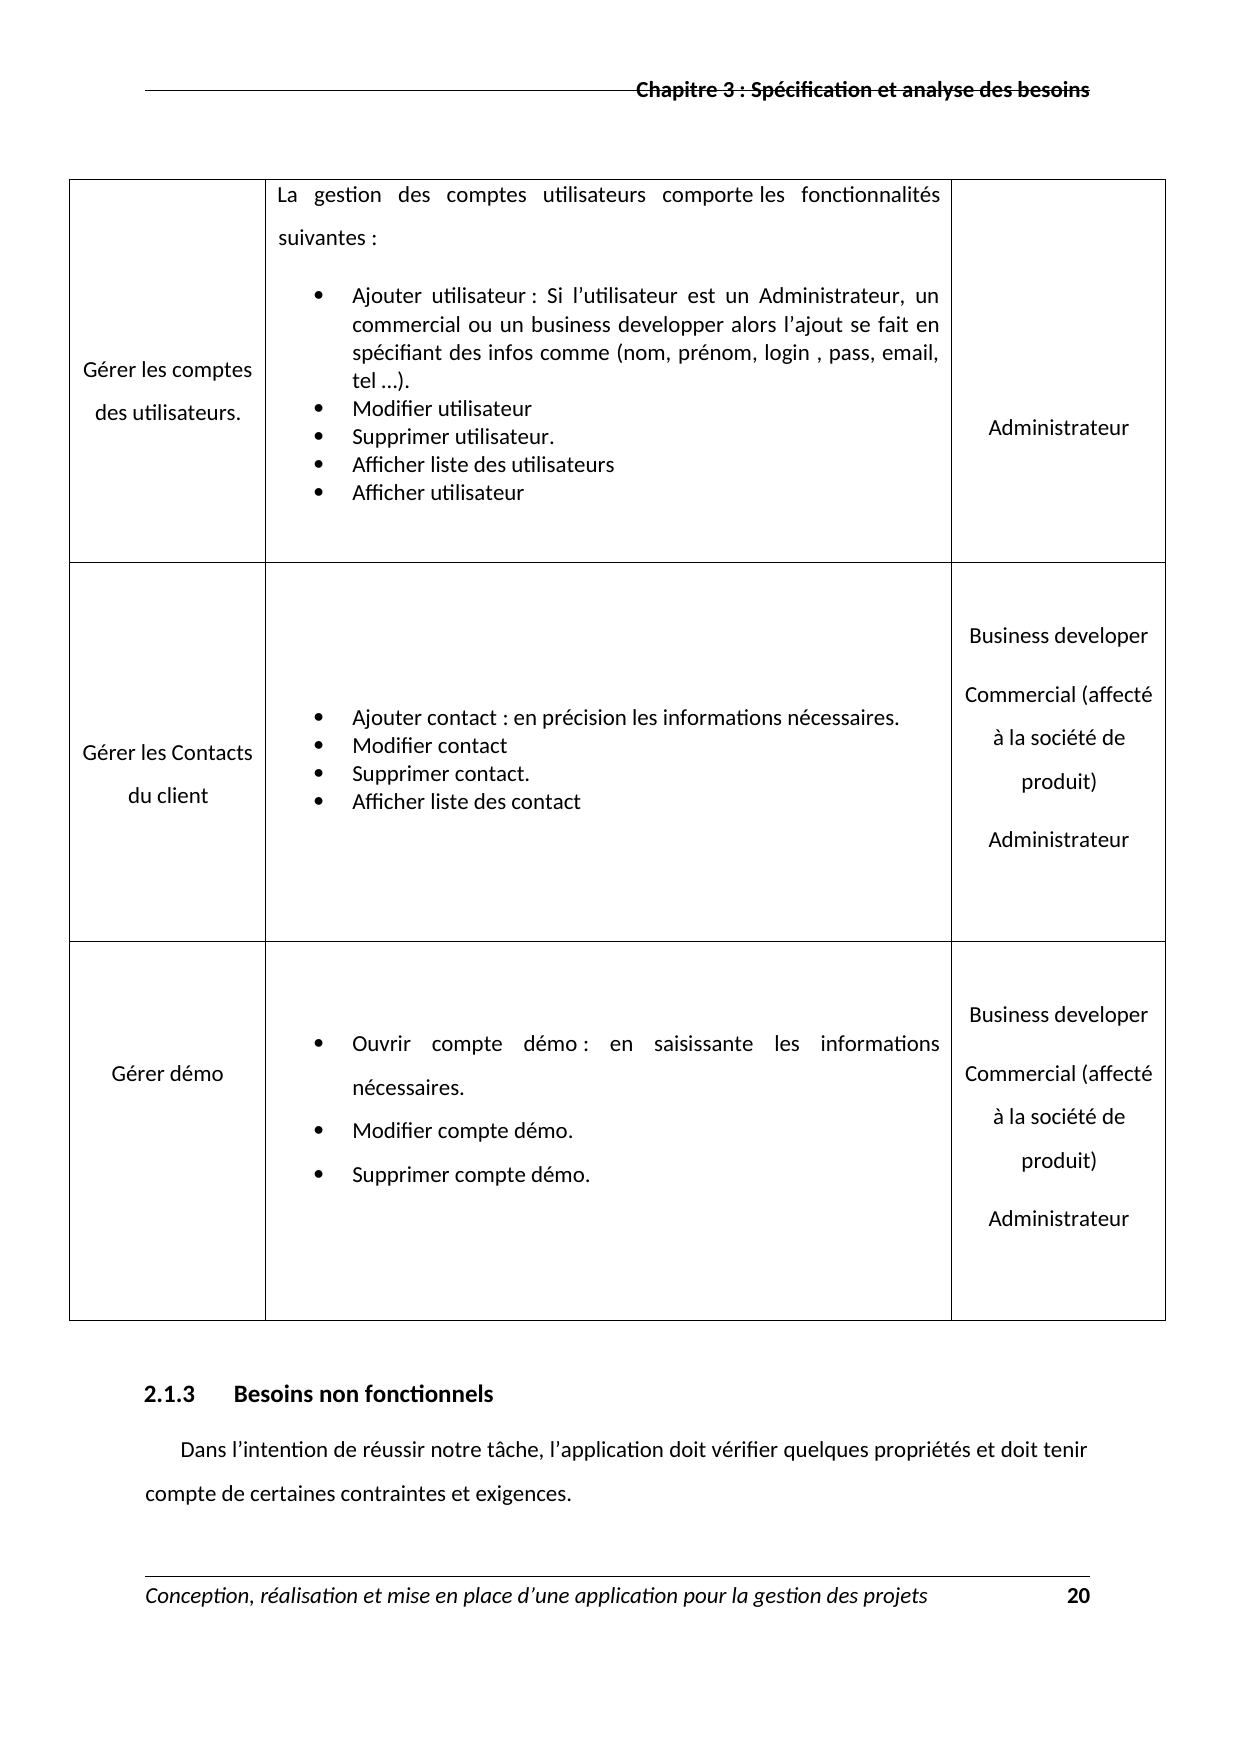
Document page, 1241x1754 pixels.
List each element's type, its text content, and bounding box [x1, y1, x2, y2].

table_cell Ouvrir compte démo : en saisissante les informations nécessaires. Modifier compte démo. Supprimer compte démo. [266, 942, 951, 1320]
table_cell Business developer Commercial (affecté à la société de produit) Administrateur [952, 563, 1165, 941]
table_cell Ajouter contact : en précision les informations nécessaires. Modifier contact Supprimer contact. Afficher liste des contact [266, 563, 951, 941]
table_cell Gérer les comptes des utilisateurs. [70, 180, 265, 562]
table_cell Gérer démo [70, 942, 265, 1320]
table_cell Business developer Commercial (affecté à la société de produit) Administrateur [952, 942, 1165, 1320]
table_cell Administrateur [952, 180, 1165, 562]
table_cell Gérer les Contacts du client [70, 563, 265, 941]
text Dans l’intention de réussir notre tâche, l’application doit vérifier quelques propriétés et doit tenir compte de certaines contraintes et exigences. [145, 1435, 1090, 1507]
subtitle 2.1.3 Besoins non fonctionnels [143, 1378, 1090, 1409]
table_cell La gestion des comptes utilisateurs comporte les fonctionnalités suivantes : Ajouter utilisateur : Si l’utilisateur est un Administrateur, un commercial ou un business developper alors l’ajout se fait en spécifiant des infos comme (nom, prénom, login , pass, email, tel …). Modifier utilisateur Supprimer utilisateur. Afficher liste des utilisateurs Afficher utilisateur [266, 180, 951, 562]
